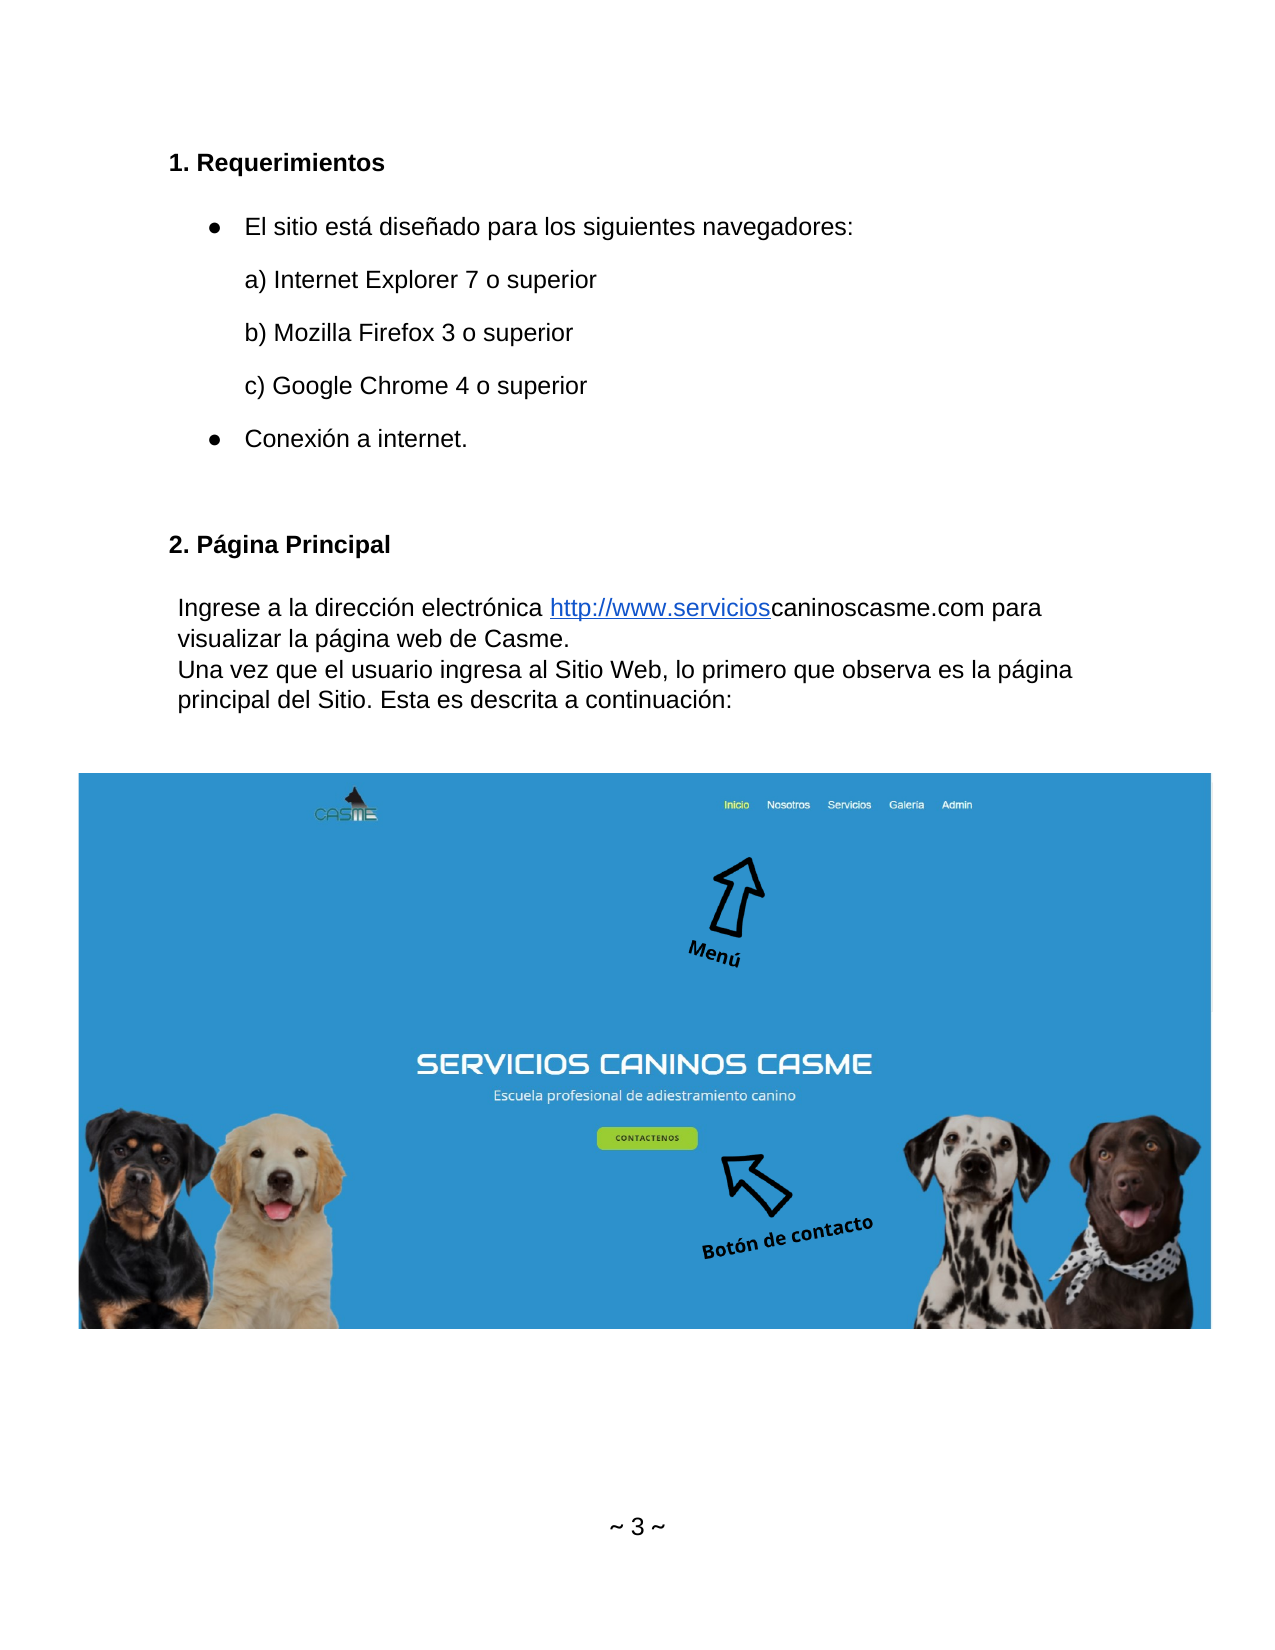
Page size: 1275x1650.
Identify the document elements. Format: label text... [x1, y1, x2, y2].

subtitle 1. Requerimientos [169, 147, 1100, 176]
text c) Google Chrome 4 o superior [244, 371, 1099, 400]
list El sitio está diseñado para los siguientes navegadores: [207, 212, 1099, 241]
text b) Mozilla Firefox 3 o superior [244, 318, 1099, 347]
text Ingrese a la dirección electrónica http://www.servicioscaninoscasme.com para visualizar la página web de Casme. Una vez que el usuario ingresa al Sitio Web, lo primero que observa es la página principal del Sitio. Esta es descrita a continuación: [177, 593, 1100, 714]
subtitle 2. Página Principal [169, 530, 1100, 559]
list Conexión a internet. [207, 424, 1099, 453]
text a) Internet Explorer 7 o superior [244, 265, 1099, 294]
picture [78, 773, 1213, 1329]
